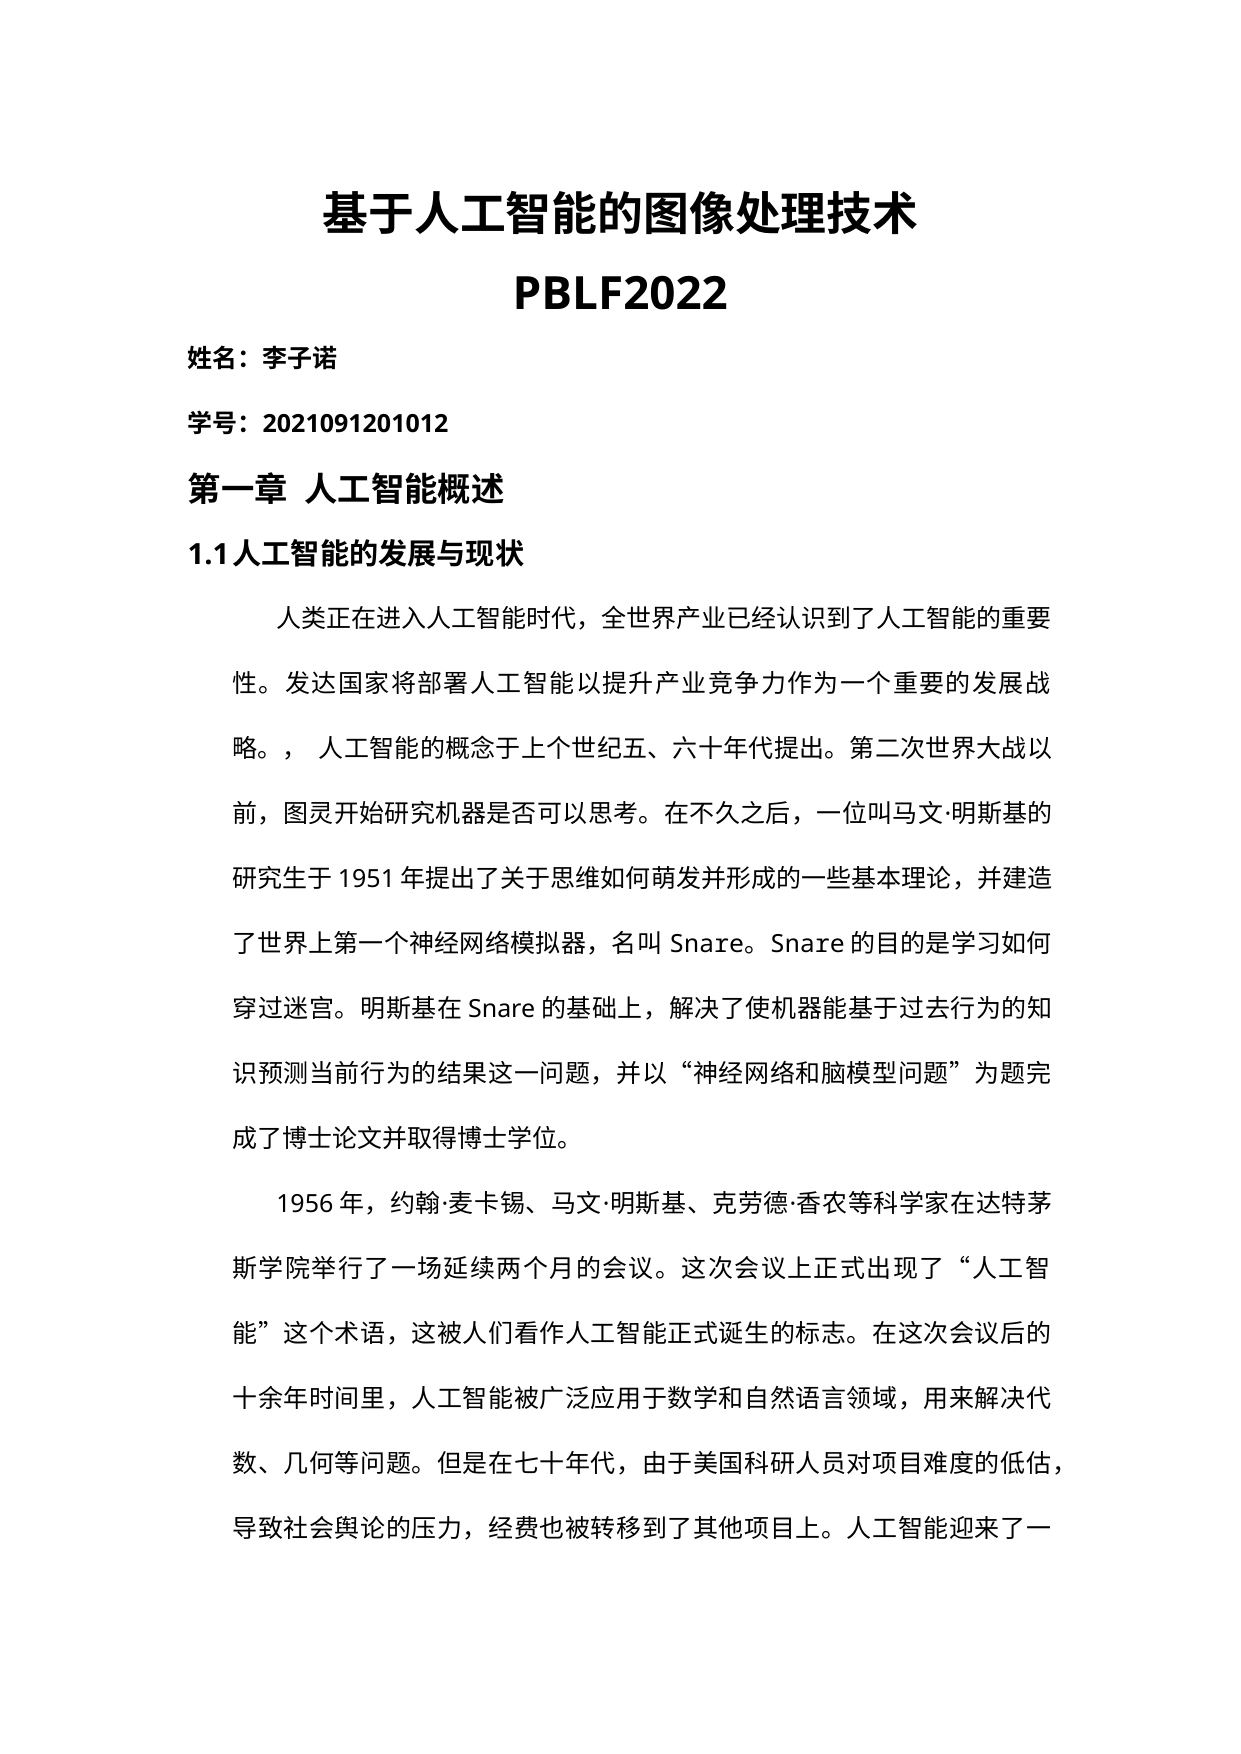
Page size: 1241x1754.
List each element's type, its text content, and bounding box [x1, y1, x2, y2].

text 基于人工智能的图像处理技术 [187, 162, 1053, 259]
list 人工智能概述 [187, 454, 1053, 519]
list 人类正在进入人工智能时代，全世界产业已经认识到了人工智能的重要性。发达国家将部署人工智能以提升产业竞争力作为一个重要的发展战略。， 人工智能的概念于上个世纪五、六十年代提出。第二次世界大战以前，图灵开始研究机器是否可以思考。在不久之后，一位叫马文·明斯基的研究生于1951年提出了关于思维如何萌发并形成的一些基本理论，并建造了世界上第一个神经网络模拟器，名叫Snare。Snare的目的是学习如何穿过迷宫。明斯基在Snare的基础上，解决了使机器能基于过去行为的知识预测当前行为的结果这一问题，并以“神经网络和脑模型问题”为题完成了博士论文并取得博士学位。 [232, 584, 1053, 1169]
text 学号：2021091201012 [187, 389, 1053, 454]
text 姓名：李子诺 [187, 324, 1053, 389]
list 人工智能的发展与现状 [187, 519, 1053, 584]
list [232, 1169, 1053, 1559]
text PBLF2022 [187, 259, 1053, 324]
